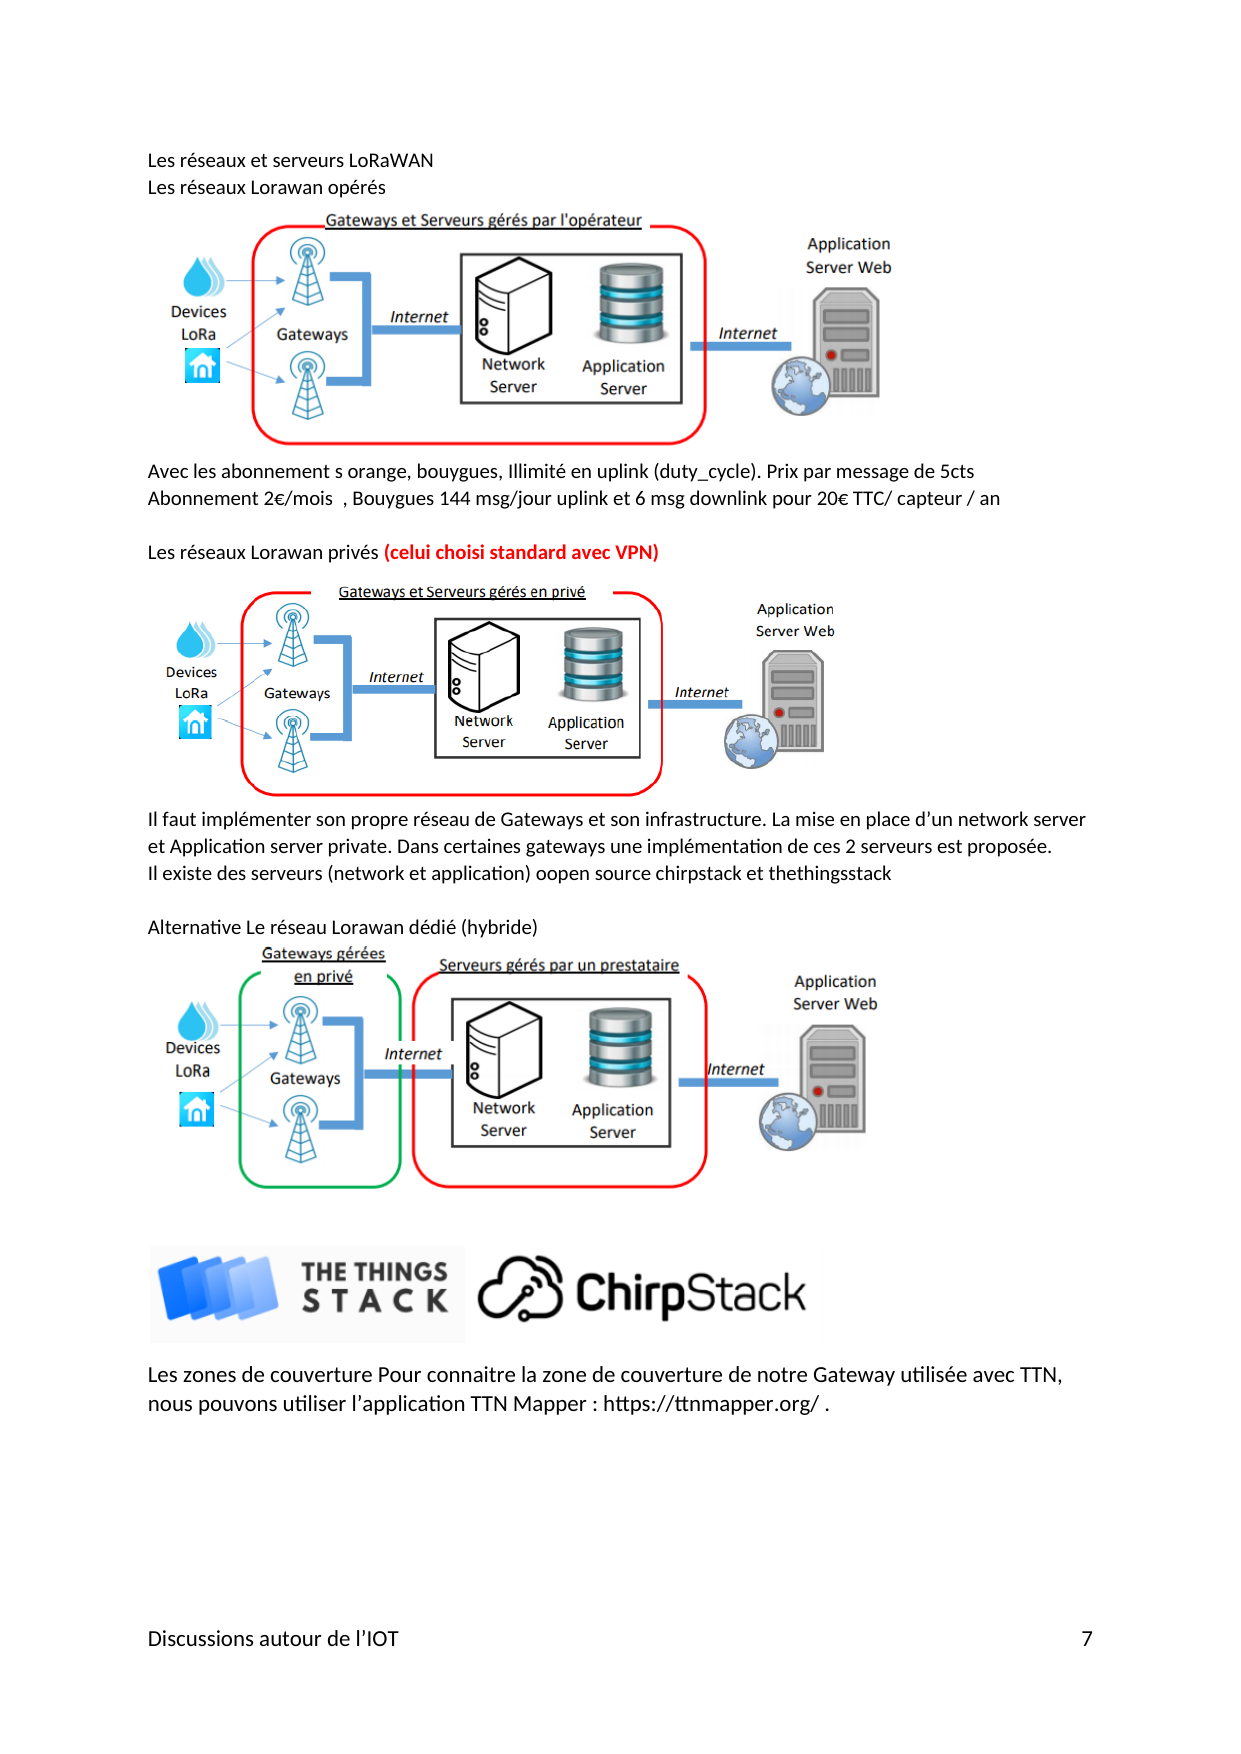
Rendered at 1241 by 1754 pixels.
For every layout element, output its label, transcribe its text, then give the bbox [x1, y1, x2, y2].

text Il existe des serveurs (network et application) oopen source chirpstack et thethingsstack [148, 860, 1093, 886]
picture [147, 201, 897, 457]
text Abonnement 2€/mois , Bouygues 144 msg/jour uplink et 6 msg downlink pour 20€ TTC/ capteur / an [148, 486, 1093, 511]
text Les réseaux Lorawan privés (celui choisi standard avec VPN) [148, 539, 1093, 565]
text Les zones de couverture Pour connaitre la zone de couverture de notre Gateway utilisée avec TTN, nous pouvons utiliser l’application TTN Mapper : https://ttnmapper.org/ . [148, 1360, 1093, 1418]
text Les réseaux Lorawan opérés [148, 174, 1093, 200]
text Alternative Le réseau Lorawan dédié (hybride) [148, 914, 1093, 939]
text Il faut implémenter son propre réseau de Gateways et son infrastructure. La mise en place d’un network server et Application server private. Dans certaines gateways une implémentation de ces 2 serveurs est proposée. [148, 806, 1093, 859]
picture [147, 1246, 834, 1359]
picture [147, 940, 891, 1197]
picture [147, 566, 854, 805]
text Les réseaux et serveurs LoRaWAN [148, 148, 1093, 173]
text Avec les abonnement s orange, bouygues, Illimité en uplink (duty_cycle). Prix par message de 5cts [148, 459, 1093, 484]
